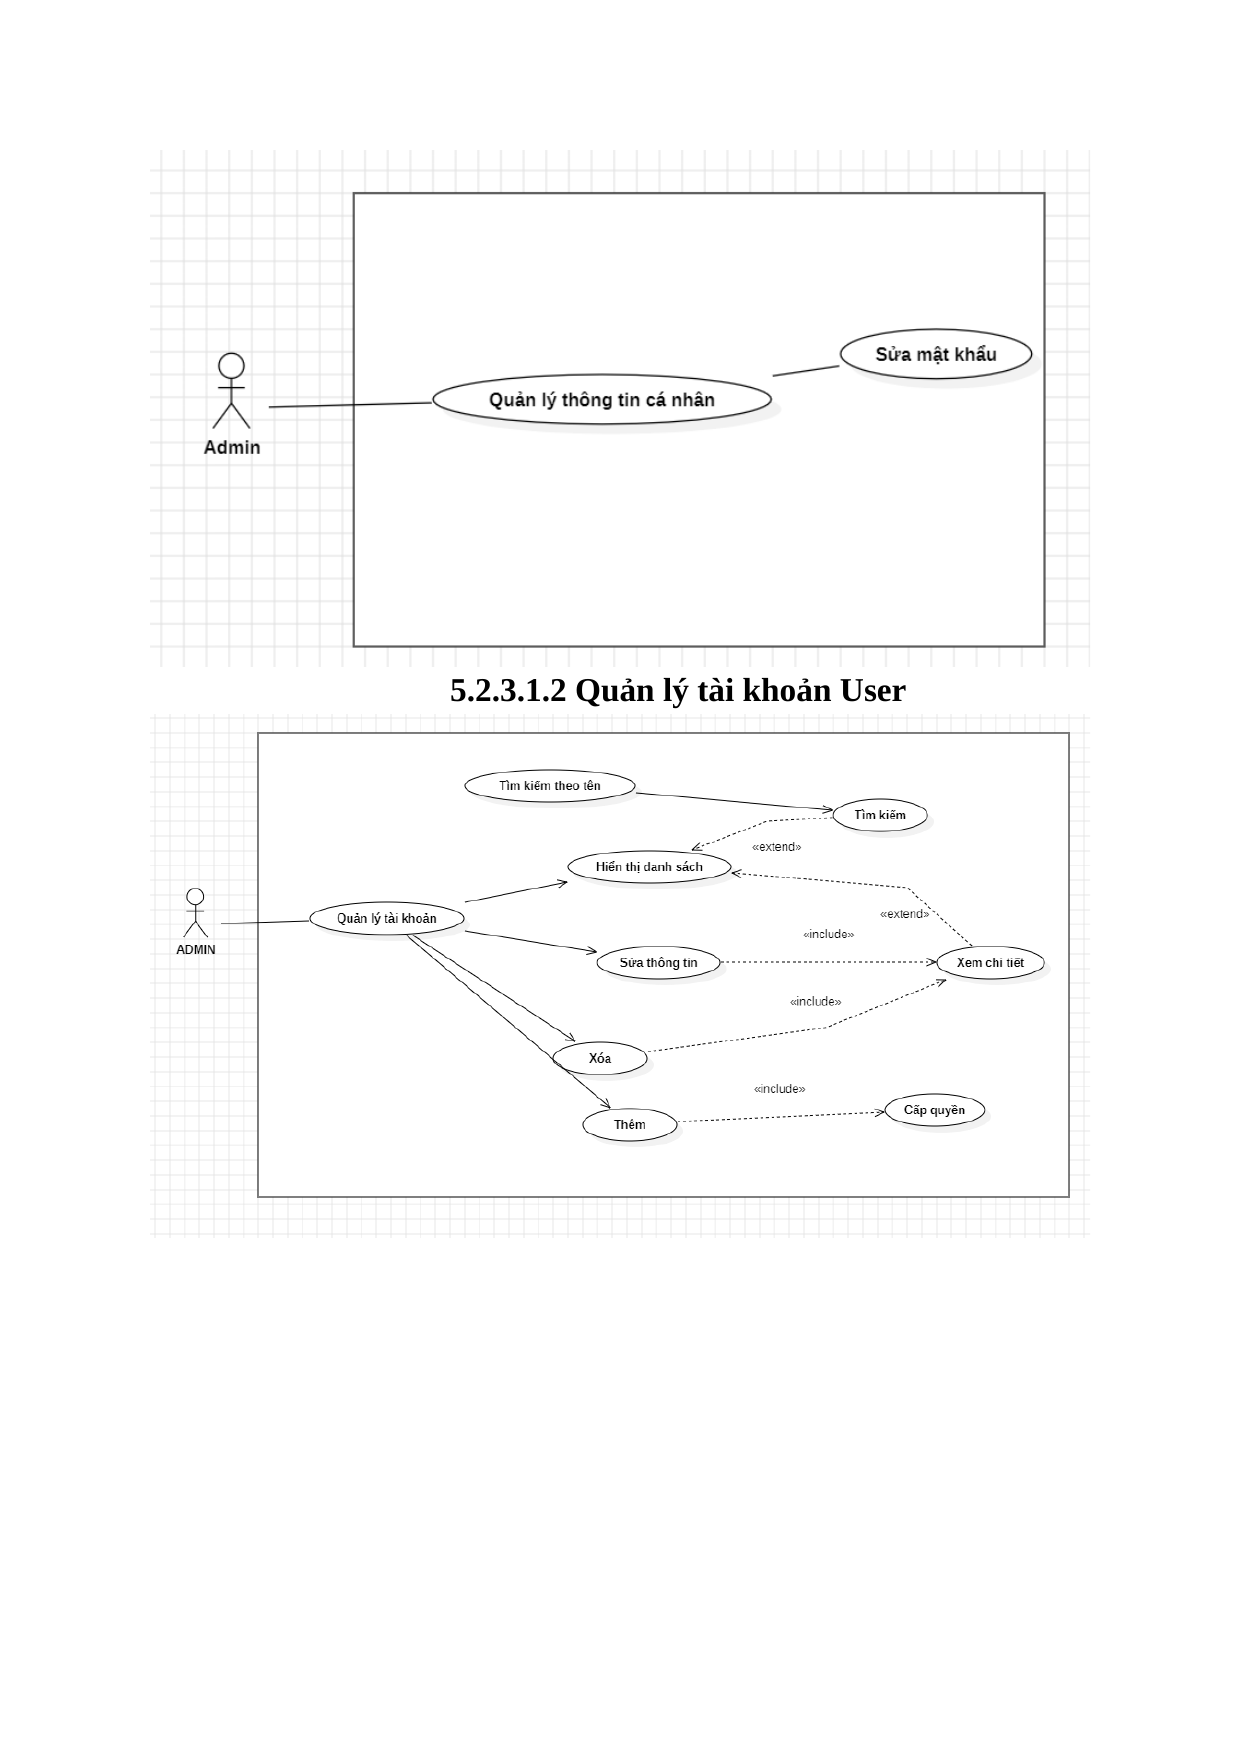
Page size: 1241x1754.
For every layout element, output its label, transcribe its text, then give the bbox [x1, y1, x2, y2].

picture [150, 714, 1091, 1238]
text 5.2.3.1.2 Quản lý tài khoản User [150, 671, 1090, 709]
picture [150, 150, 1091, 667]
